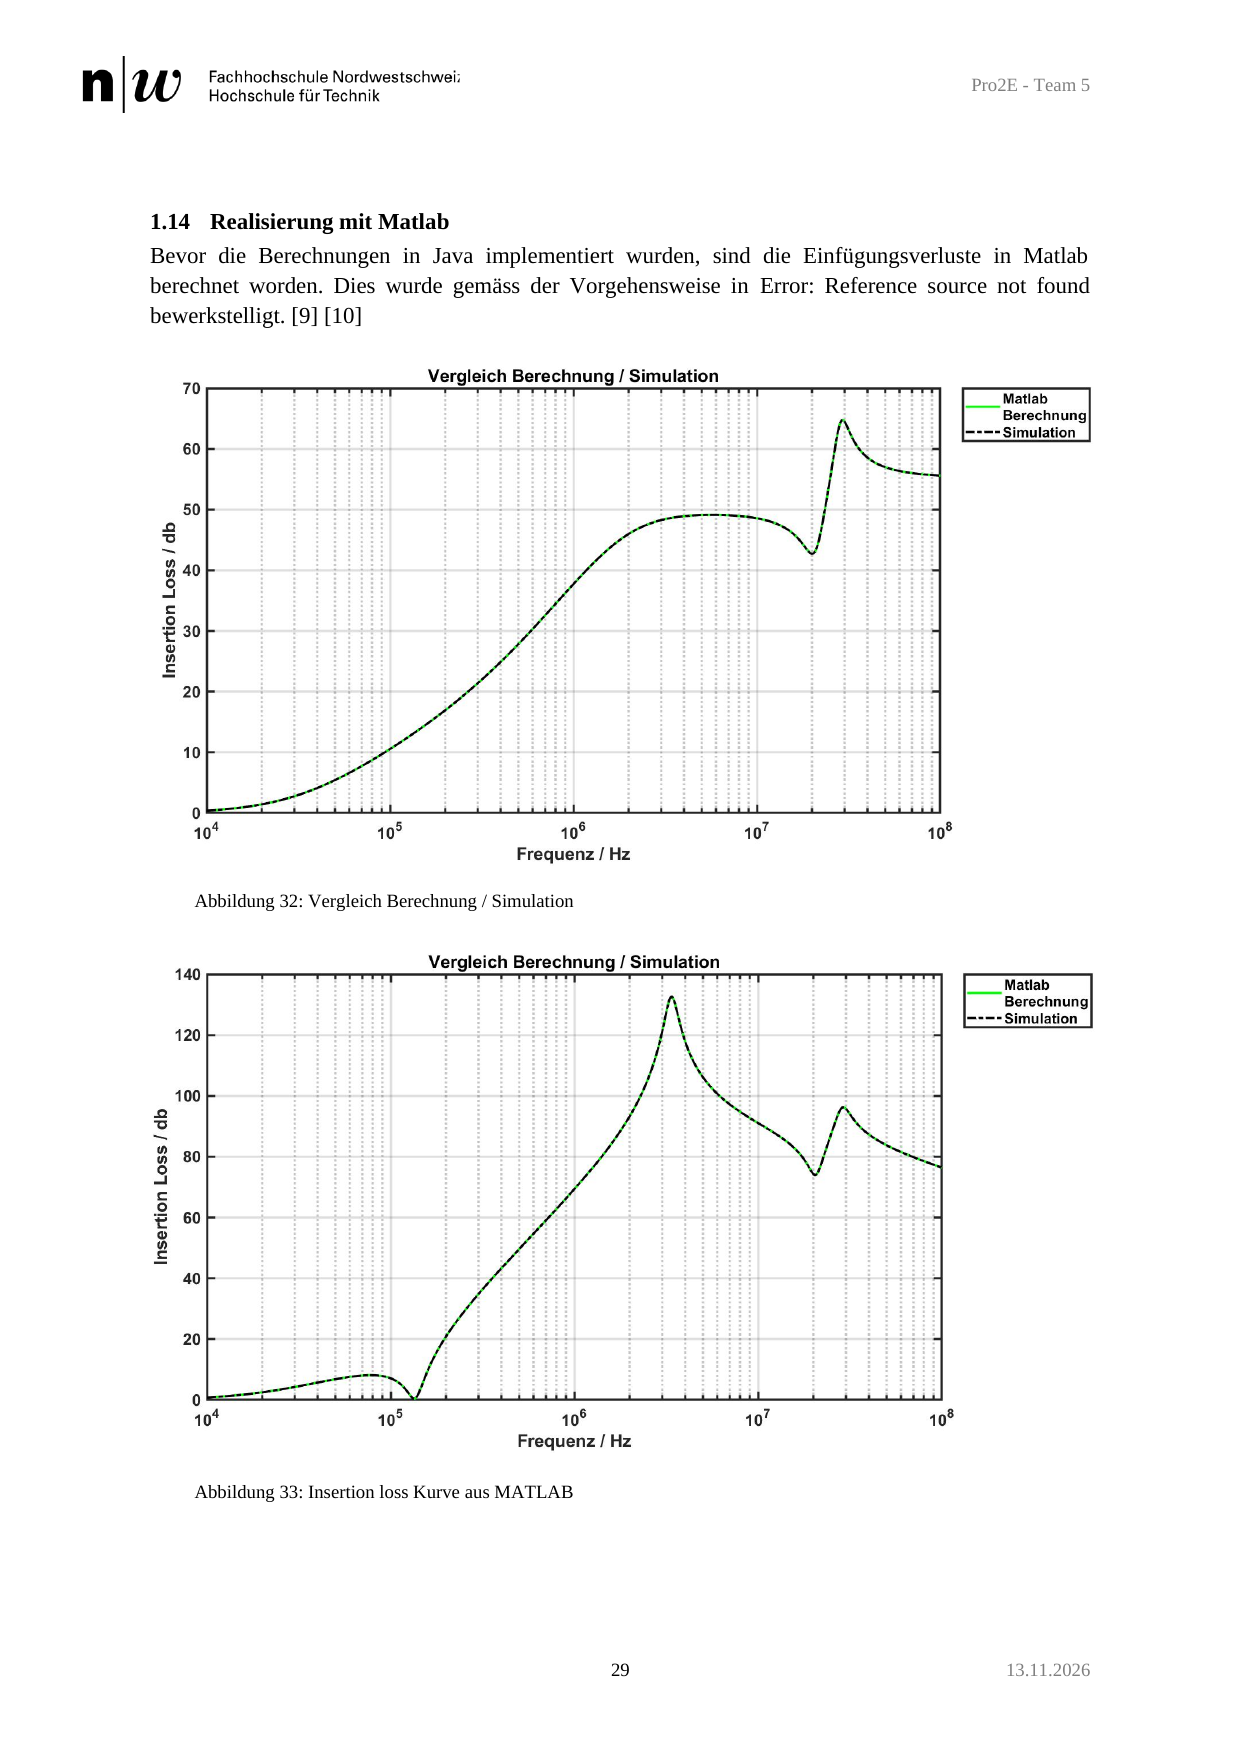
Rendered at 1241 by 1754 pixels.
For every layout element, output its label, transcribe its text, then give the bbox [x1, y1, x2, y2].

subtitle Realisierung mit Matlab [150, 208, 455, 234]
text Bevor die Berechnungen in Java implementiert wurden, sind die Einfügungsverluste in Matlab berechnet worden. Dies wurde gemäss der Vorgehensweise in 4.3 bewerkstelligt. [150, 242, 1090, 329]
picture [150, 349, 1095, 870]
text Abbildung 33: Insertion loss Kurve aus MATLAB [194, 1481, 1090, 1502]
picture [81, 56, 460, 113]
text Abbildung 32: Vergleich Berechnung / Simulation [194, 890, 1090, 912]
picture [150, 935, 1095, 1457]
